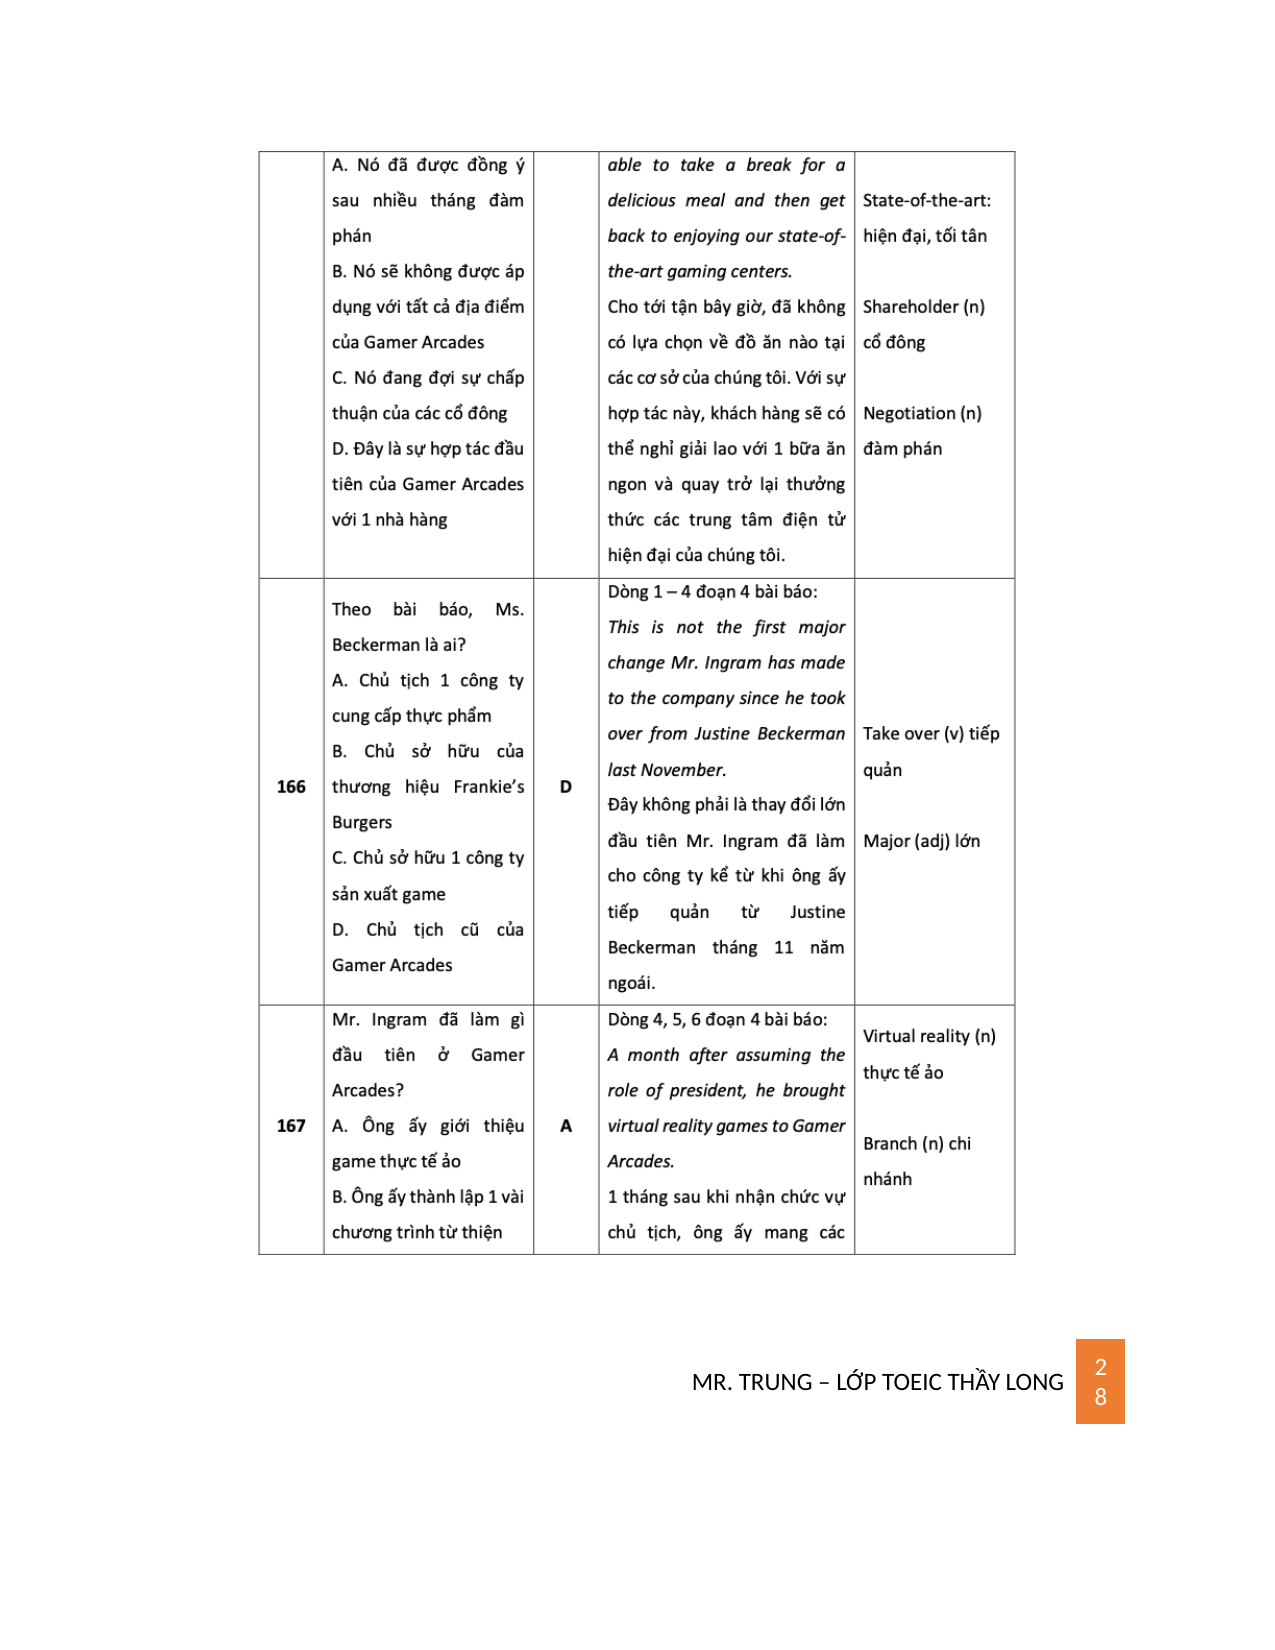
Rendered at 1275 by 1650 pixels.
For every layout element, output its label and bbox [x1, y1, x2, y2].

picture [257, 150, 1018, 1255]
